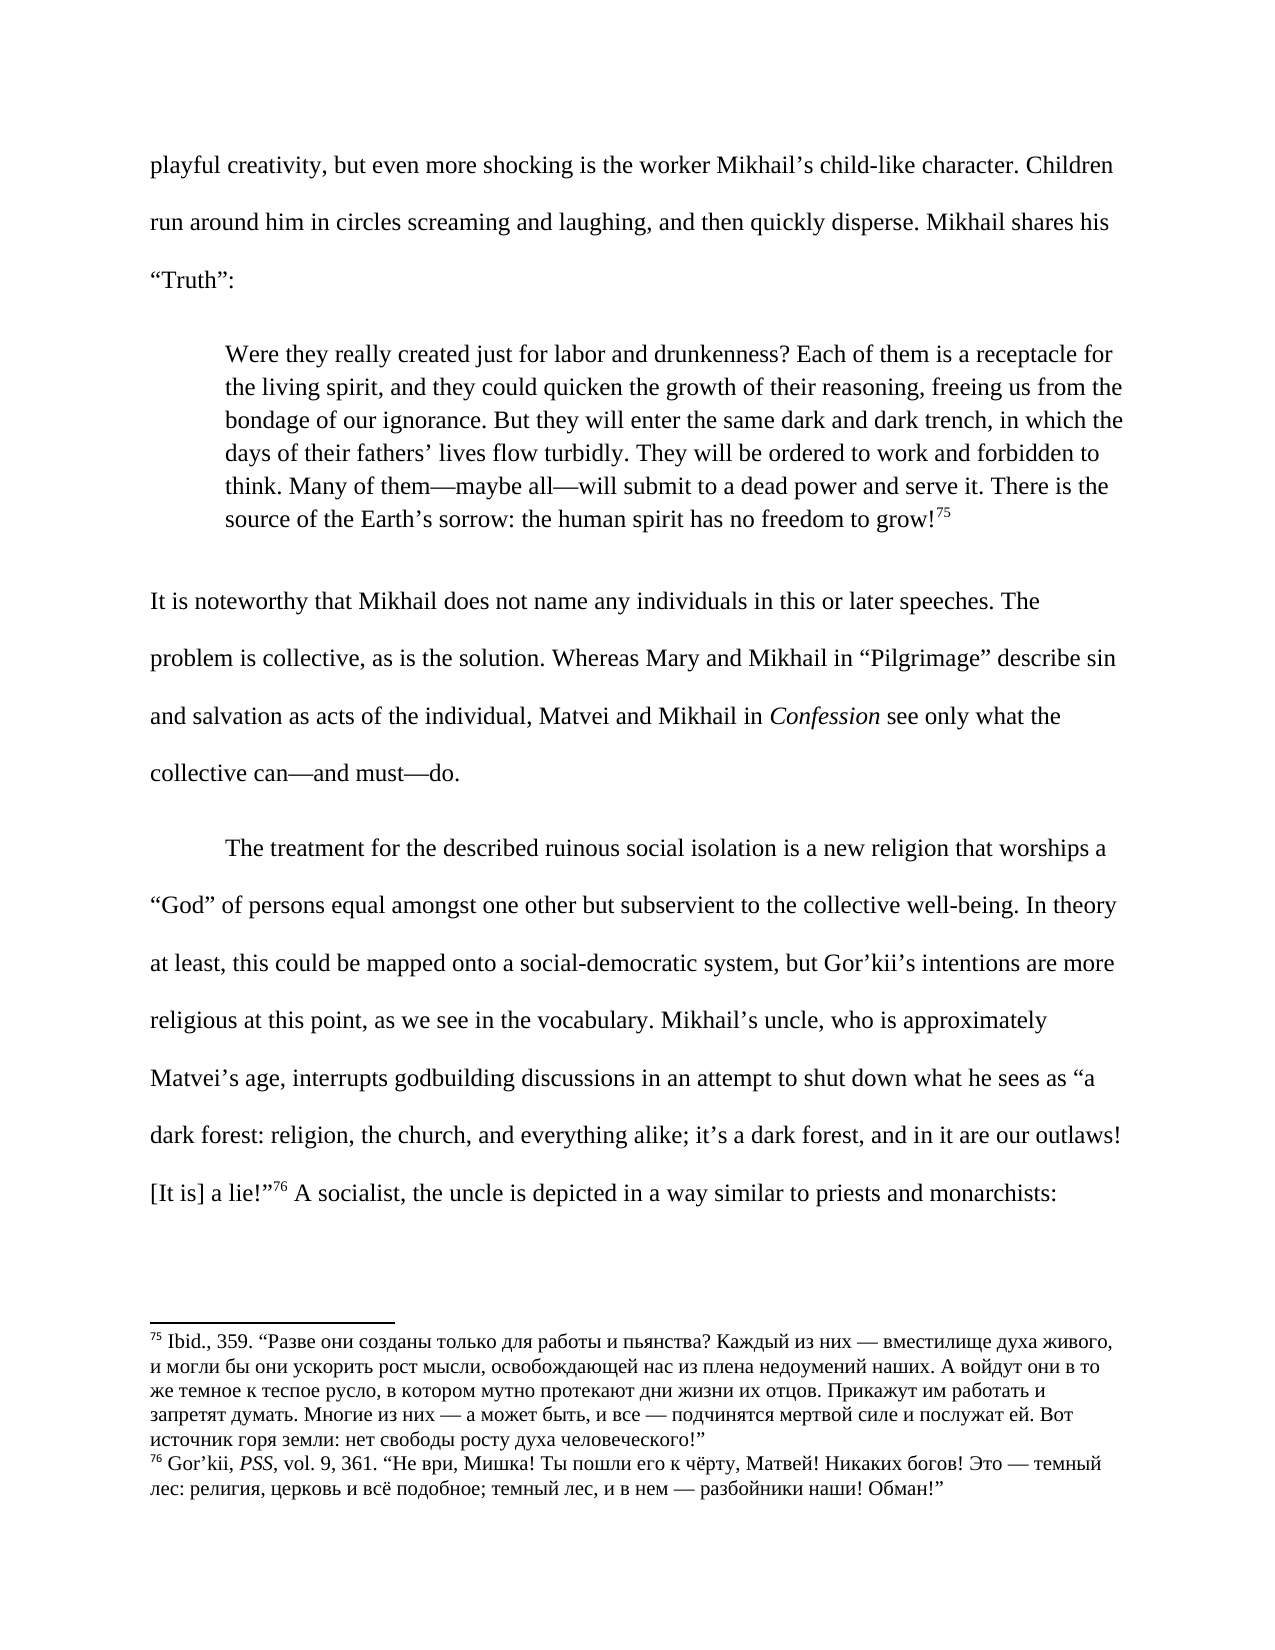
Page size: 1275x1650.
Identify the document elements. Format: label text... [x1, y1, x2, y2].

text Were they really created just for labor and drunkenness? Each of them is a receptacle for the living spirit, and they could quicken the growth of their reasoning, freeing us from the bondage of our ignorance. But they will enter the same dark and dark trench, in which the days of their fathers’ lives flow turbidly. They will be ordered to work and forbidden to think. Many of them—maybe all—will submit to a dead power and serve it. There is the source of the Earth’s sorrow: the human spirit has no freedom to grow! [225, 339, 1125, 565]
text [150, 150, 1125, 294]
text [150, 833, 1125, 1206]
text It is noteworthy that Mikhail does not name any individuals in this or later speeches. The problem is collective, as is the solution. Whereas Mary and Mikhail in “Pilgrimage” describe sin and salvation as acts of the individual, Matvei and Mikhail in Confession see only what the collective can—and must—do. [150, 586, 1125, 787]
